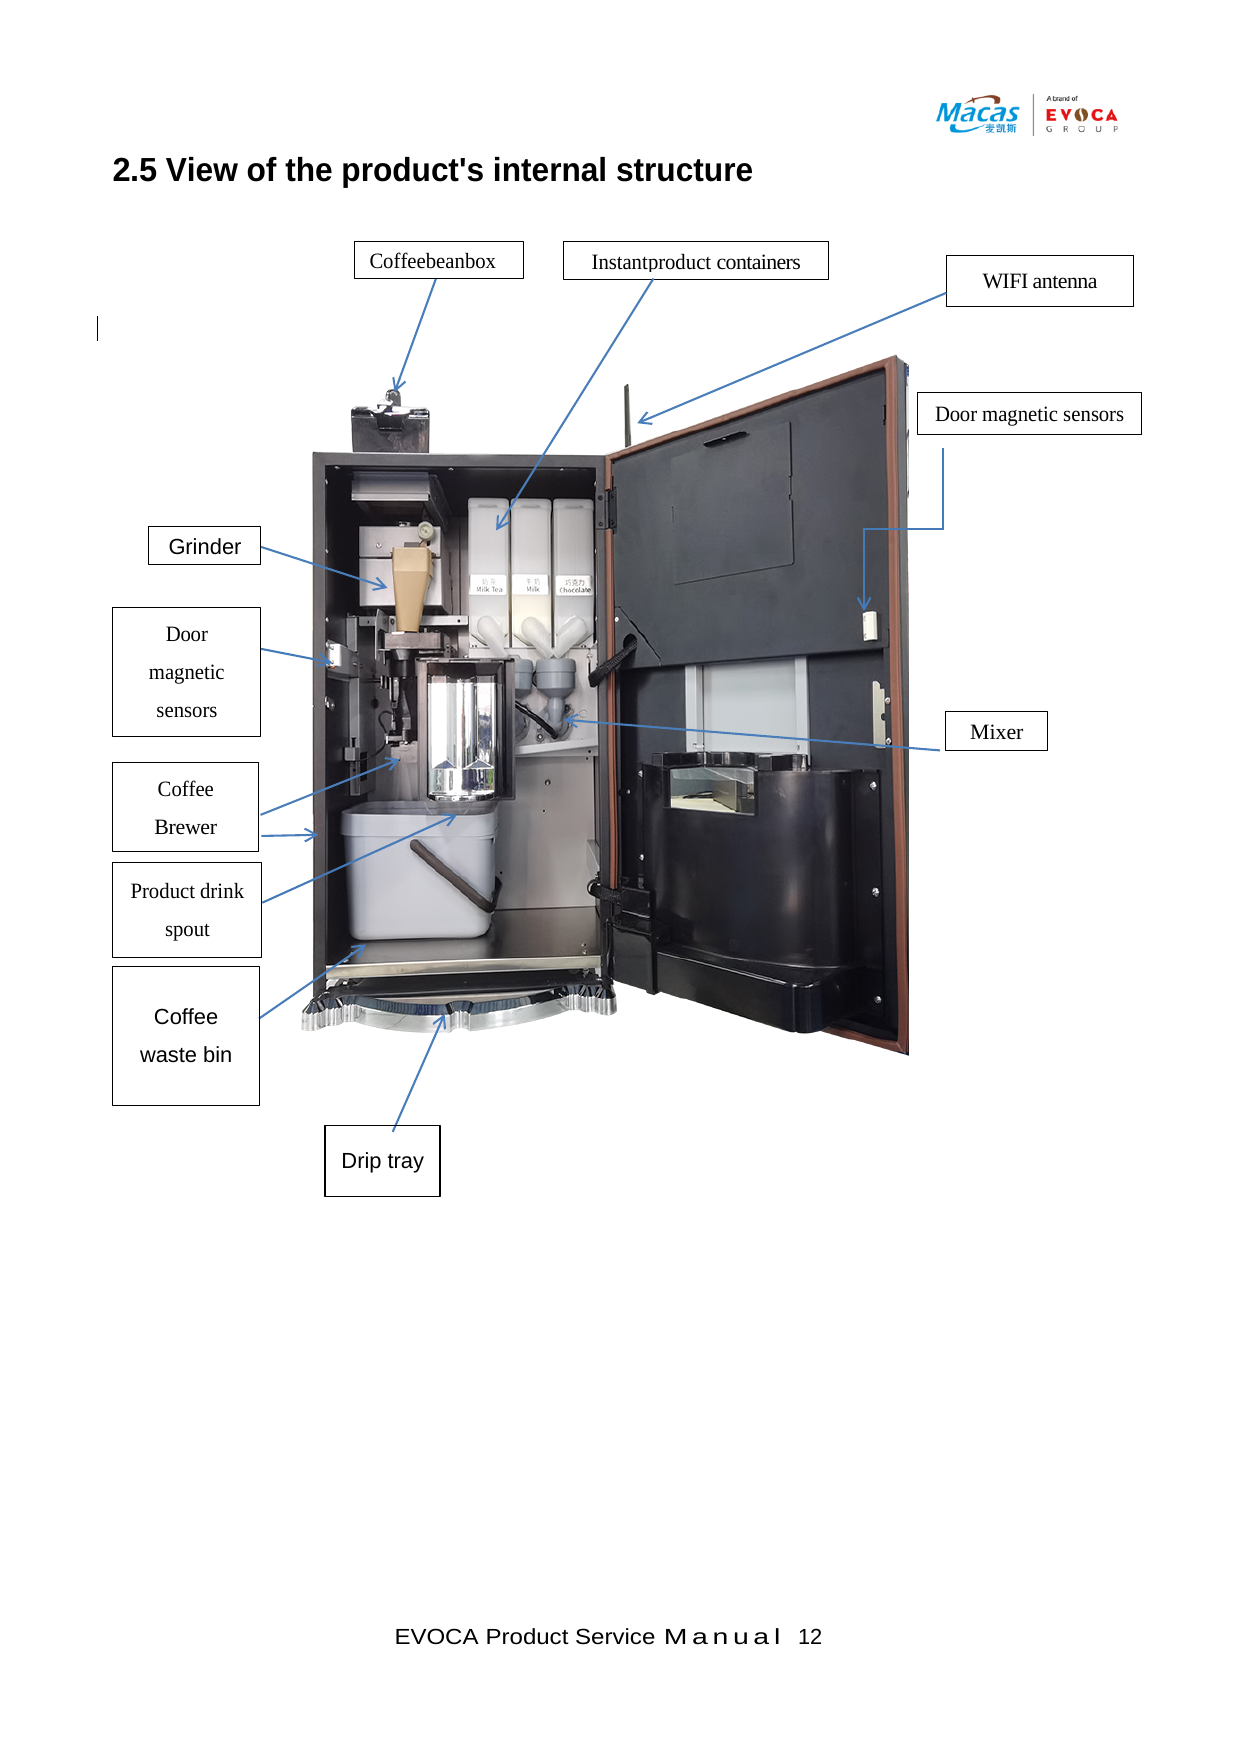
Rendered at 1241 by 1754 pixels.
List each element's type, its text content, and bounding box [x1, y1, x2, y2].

picture [287, 369, 911, 1044]
picture [928, 74, 1128, 150]
subtitle 2.5 View of the product's internal structure [112, 150, 1128, 188]
